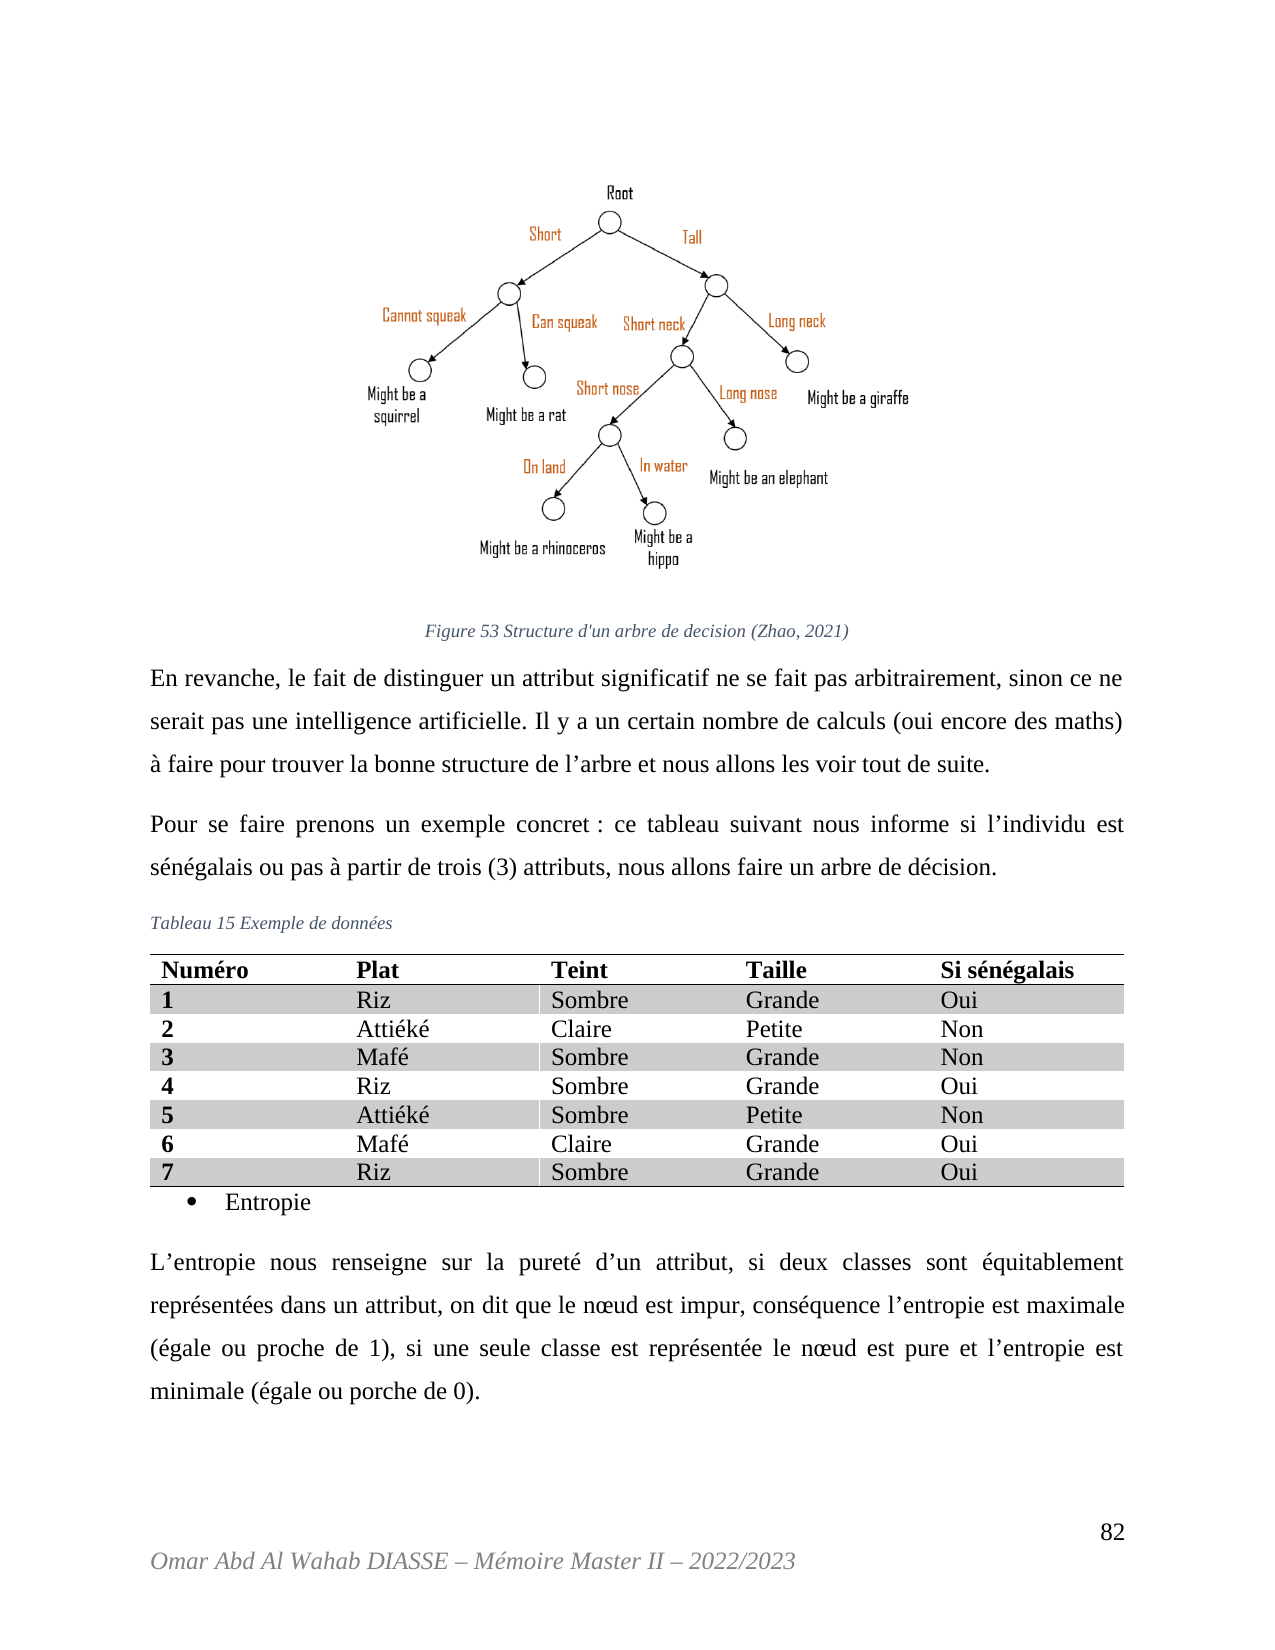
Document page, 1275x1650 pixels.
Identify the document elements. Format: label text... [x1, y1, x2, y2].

text En revanche, le fait de distinguer un attribut significatif ne se fait pas arbitrairement, sinon ce ne serait pas une intelligence artificielle. Il y a un certain nombre de calculs (oui encore des maths) à faire pour trouver la bonne structure de l’arbre et nous allons les voir tout de suite. [150, 663, 1125, 778]
table_cell Sombre [540, 985, 734, 1014]
text Tableau 15 Exemple de données [150, 912, 1125, 933]
table_cell Sombre [540, 1100, 734, 1129]
table_cell 2 [150, 1014, 345, 1042]
table_cell Attiéké [345, 1014, 539, 1042]
table_cell 4 [150, 1071, 345, 1100]
table_cell Sombre [540, 1043, 734, 1071]
table_cell Petite [734, 1100, 929, 1129]
table_cell Riz [345, 1158, 539, 1186]
table_cell Grande [734, 1043, 929, 1071]
table_cell Grande [734, 985, 929, 1014]
text Pour se faire prenons un exemple concret : ce tableau suivant nous informe si l’individu est sénégalais ou pas à partir de trois (3) attributs, nous allons faire un arbre de décision. [150, 809, 1125, 881]
text L’entropie nous renseigne sur la pureté d’un attribut, si deux classes sont équitablement représentées dans un attribut, on dit que le nœud est impur, conséquence l’entropie est maximale (égale ou proche de 1), si une seule classe est représentée le nœud est pure et l’entropie est minimale (égale ou porche de 0). [150, 1247, 1125, 1405]
table_cell Riz [345, 985, 539, 1014]
picture [345, 150, 930, 590]
table_header Teint [540, 955, 734, 984]
table_cell Claire [540, 1014, 734, 1042]
table_cell Oui [929, 985, 1124, 1014]
table_cell Grande [734, 1129, 929, 1157]
table_cell Grande [734, 1071, 929, 1100]
table_cell Petite [734, 1014, 929, 1042]
table_header Taille [734, 955, 929, 984]
table_cell Grande [734, 1158, 929, 1186]
table_cell Oui [929, 1129, 1124, 1157]
table_cell Non [929, 1100, 1124, 1129]
table_cell Attiéké [345, 1100, 539, 1129]
text Figure 53 Structure d'un arbre de decision [150, 620, 1125, 642]
table_cell Mafé [345, 1043, 539, 1071]
table_cell Non [929, 1043, 1124, 1071]
table_cell 3 [150, 1043, 345, 1071]
table_header Si sénégalais [929, 955, 1124, 984]
table_cell Oui [929, 1071, 1124, 1100]
table_cell 7 [150, 1158, 345, 1186]
table_cell 1 [150, 985, 345, 1014]
list Entropie [187, 1187, 1125, 1216]
table_cell Sombre [540, 1071, 734, 1100]
table_cell 5 [150, 1100, 345, 1129]
table_header Plat [345, 955, 539, 984]
table_cell Sombre [540, 1158, 734, 1186]
table_cell Claire [540, 1129, 734, 1157]
table_header Numéro [150, 955, 345, 984]
table_cell Non [929, 1014, 1124, 1042]
table_cell Oui [929, 1158, 1124, 1186]
table_cell Riz [345, 1071, 539, 1100]
table_cell Mafé [345, 1129, 539, 1157]
table_cell 6 [150, 1129, 345, 1157]
